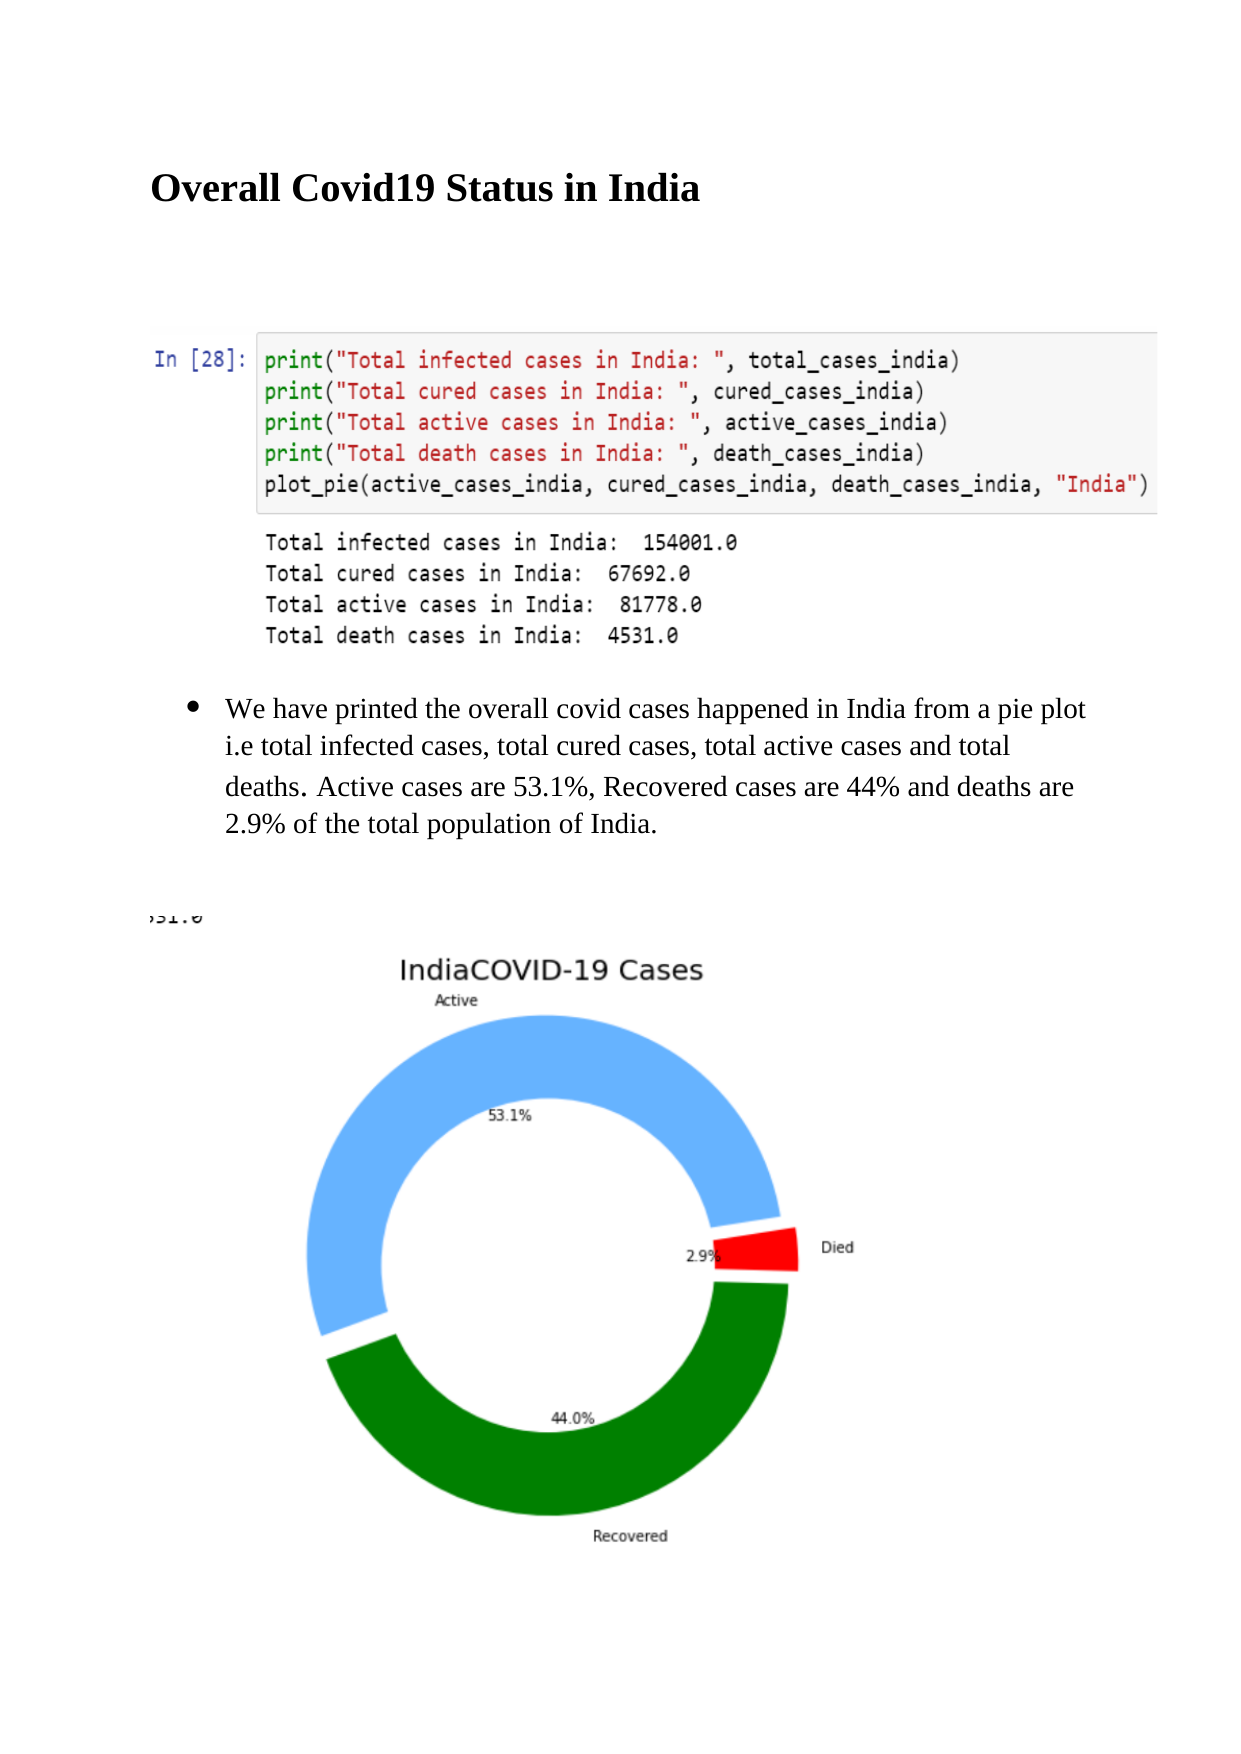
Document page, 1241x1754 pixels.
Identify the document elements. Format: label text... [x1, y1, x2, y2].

text Overall Covid19 Status in India [150, 163, 1090, 210]
picture [150, 326, 1158, 673]
list We have printed the overall covid cases happened in India from a pie plot i.e total infected cases, total cured cases, total active cases and total deaths. Active cases are 53.1%, Recovered cases are 44% and deaths are 2.9% of the total population of India. [187, 691, 1090, 839]
picture [150, 916, 941, 1574]
